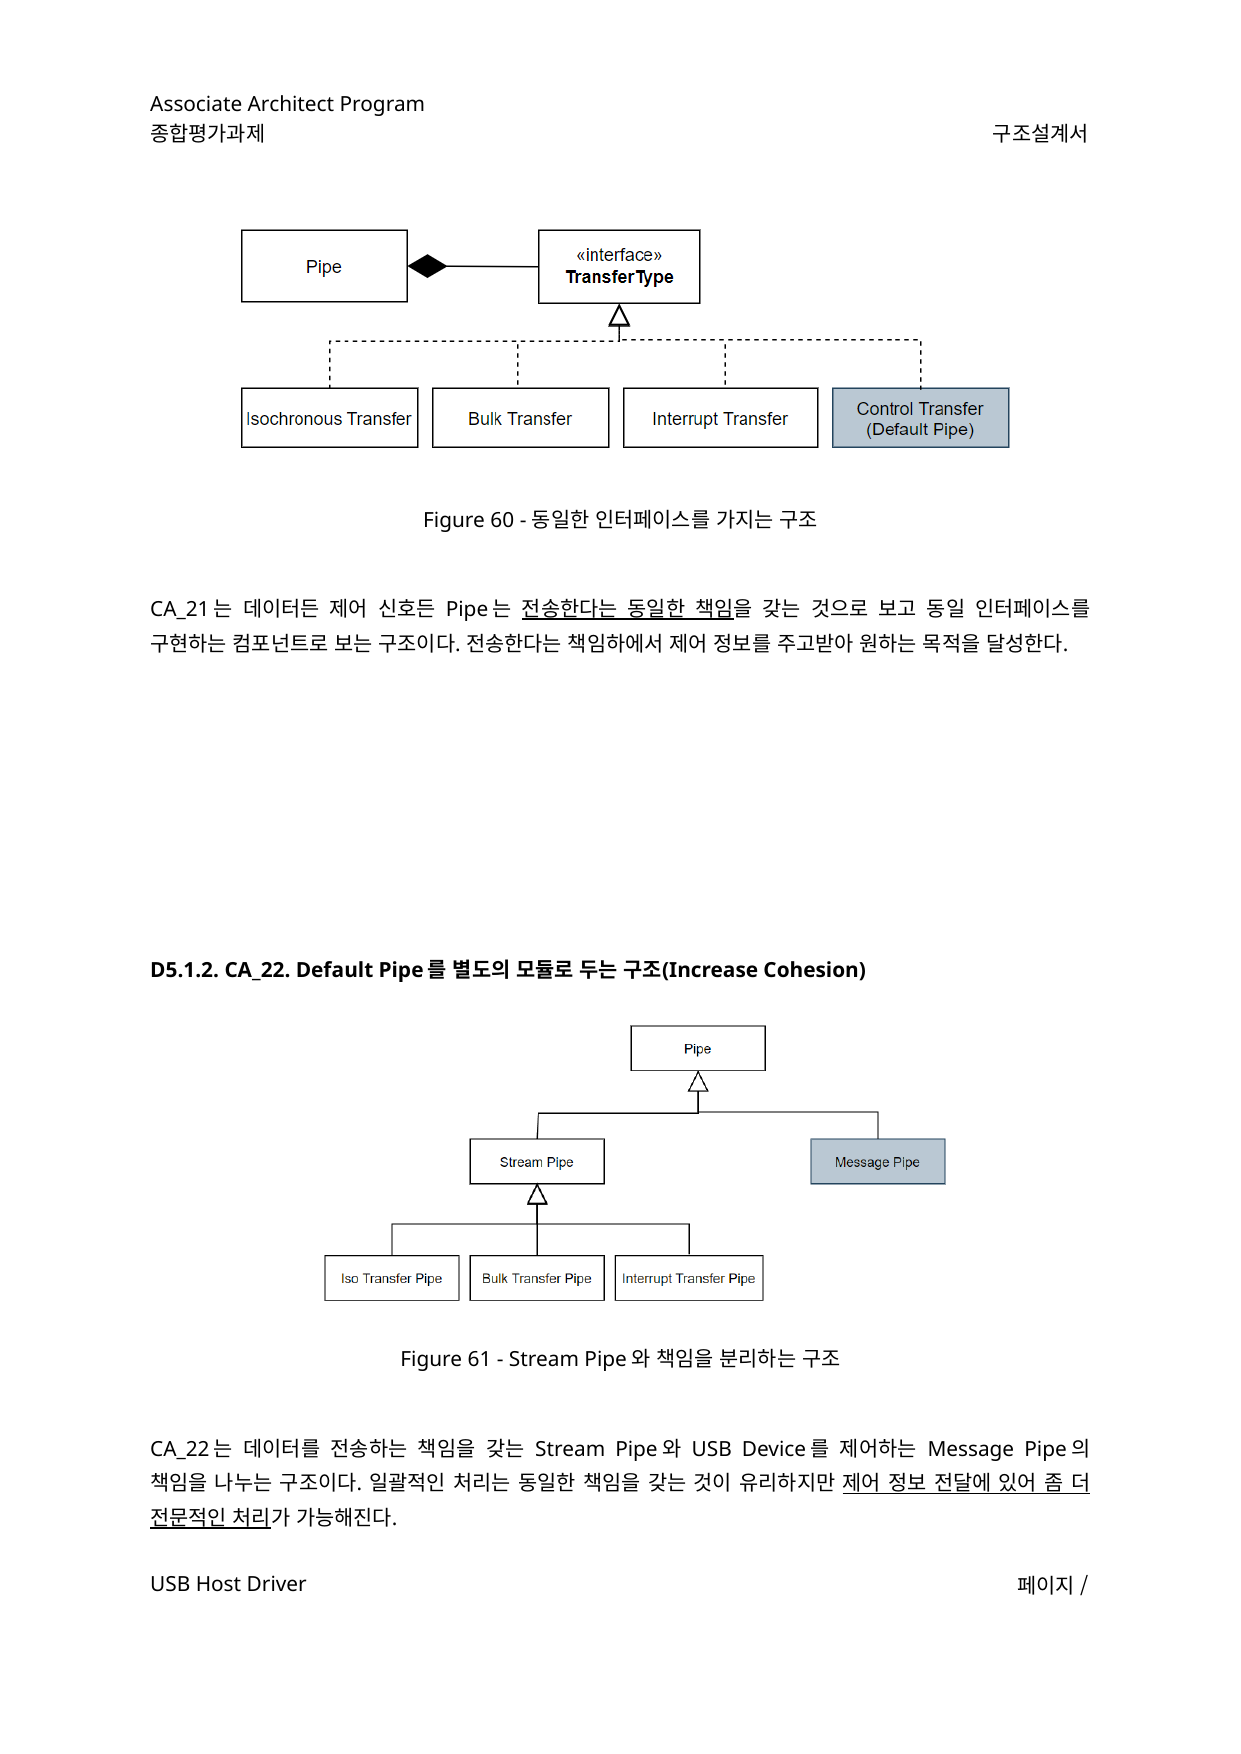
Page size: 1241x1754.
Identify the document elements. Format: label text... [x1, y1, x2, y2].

text CA_22는 데이터를 전송하는 책임을 갖는 Stream Pipe와 USB Device를 제어하는 Message Pipe의 책임을 나누는 구조이다. 일괄적인 처리는 동일한 책임을 갖는 것이 유리하지만 제어 정보 전달에 있어 좀 더 전문적인 처리가 가능해진다. [150, 1432, 1090, 1532]
text D5.1.2. CA_22. Default Pipe를 별도의 모듈로 두는 구조(Increase Cohesion) [150, 954, 1090, 984]
text CA_21는 데이터든 제어 신호든 Pipe는 전송한다는 동일한 책임을 갖는 것으로 보고 동일 인터페이스를 구현하는 컴포넌트로 보는 구조이다. 전송한다는 책임하에서 제어 정보를 주고받아 원하는 목적을 달성한다. [150, 592, 1090, 658]
picture [198, 200, 1042, 478]
picture [273, 1009, 968, 1318]
